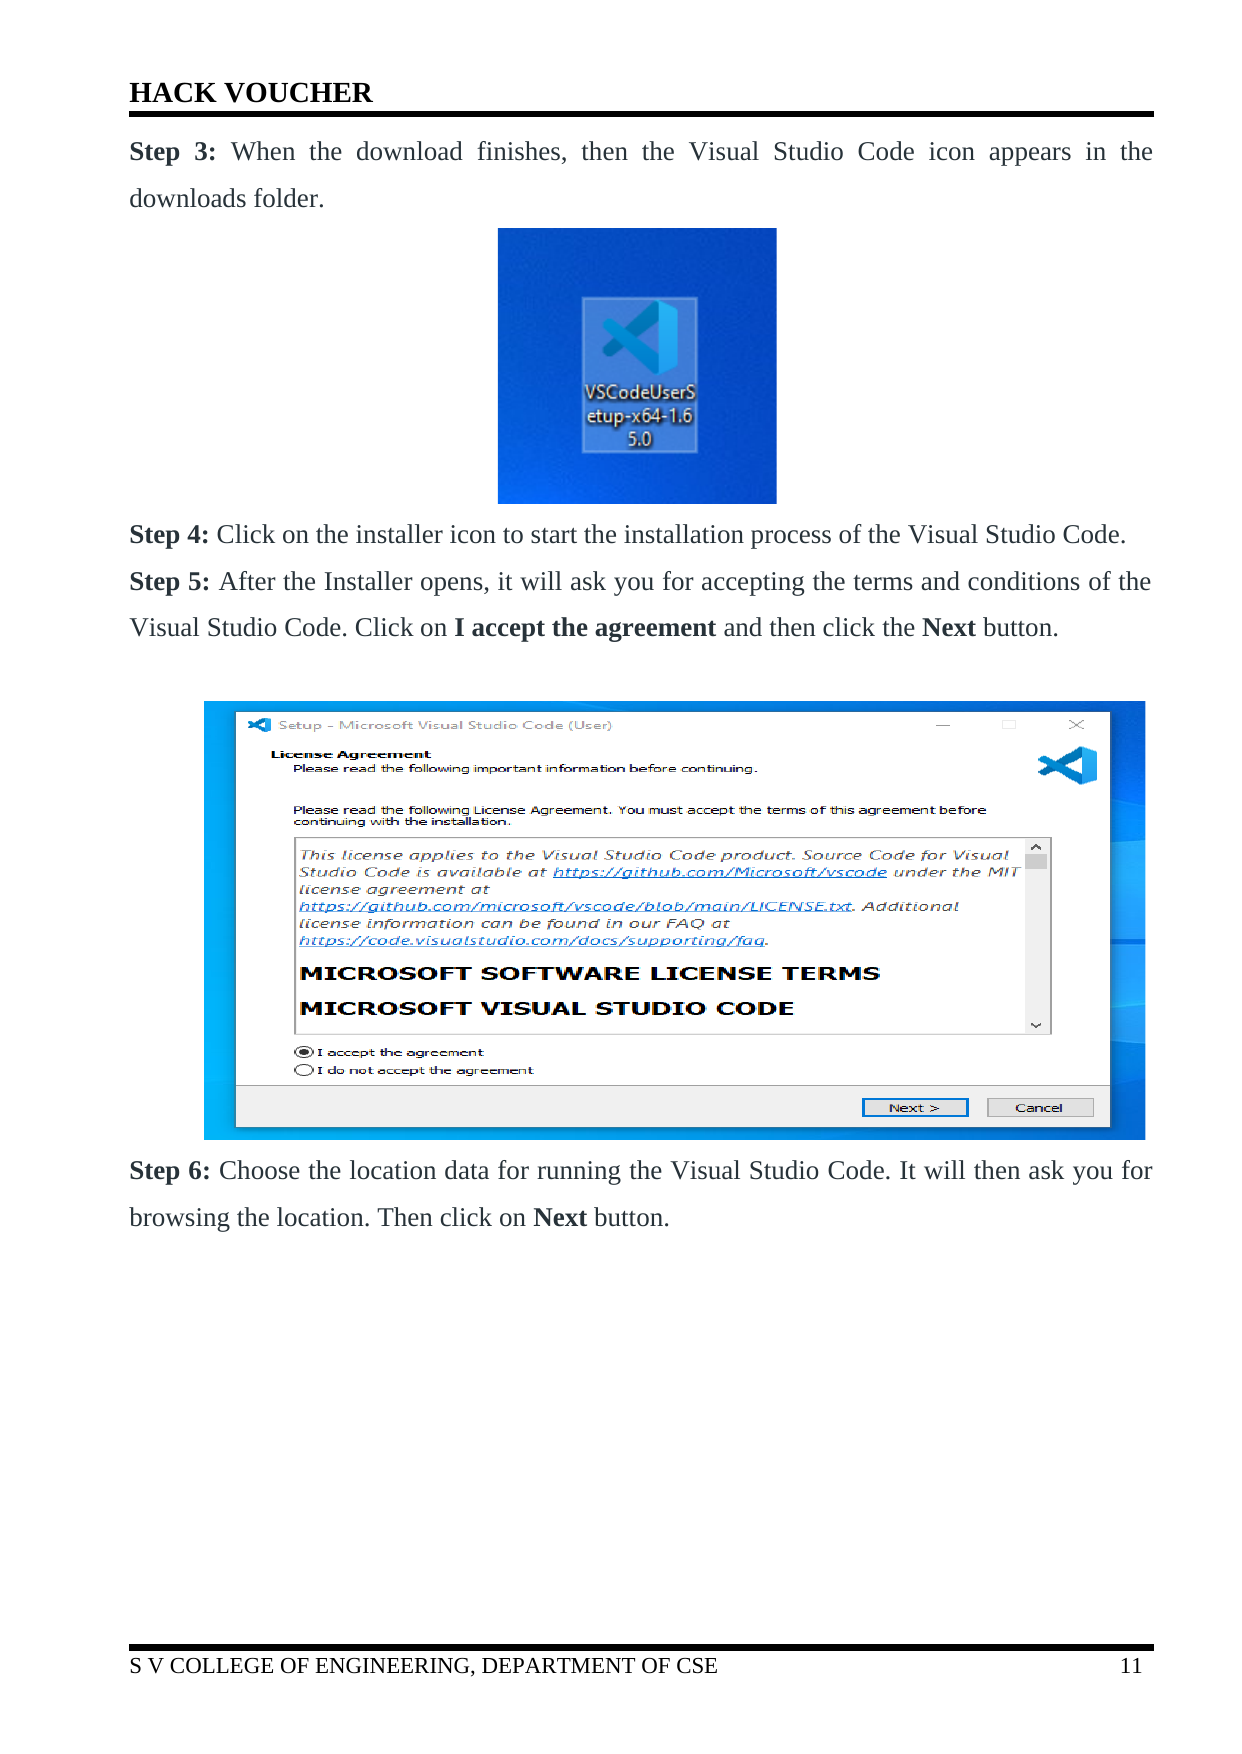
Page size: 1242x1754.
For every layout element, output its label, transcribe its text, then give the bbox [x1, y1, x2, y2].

text Step 3: When the download finishes, then the Visual Studio Code icon appears in the downloads folder. [129, 135, 1154, 213]
text Step 4: Click on the installer icon to start the installation process of the Visual Studio Code. [129, 518, 1154, 549]
picture [235, 701, 1146, 1140]
text Step 6: Choose the location data for running the Visual Studio Code. It will then ask you for browsing the location. Then click on Next button. [129, 1154, 1154, 1232]
text Step 5: After the Installer opens, it will ask you for accepting the terms and conditions of the Visual Studio Code. Click on I accept the agreement and then click the Next button. [129, 565, 1154, 643]
picture [497, 228, 777, 504]
